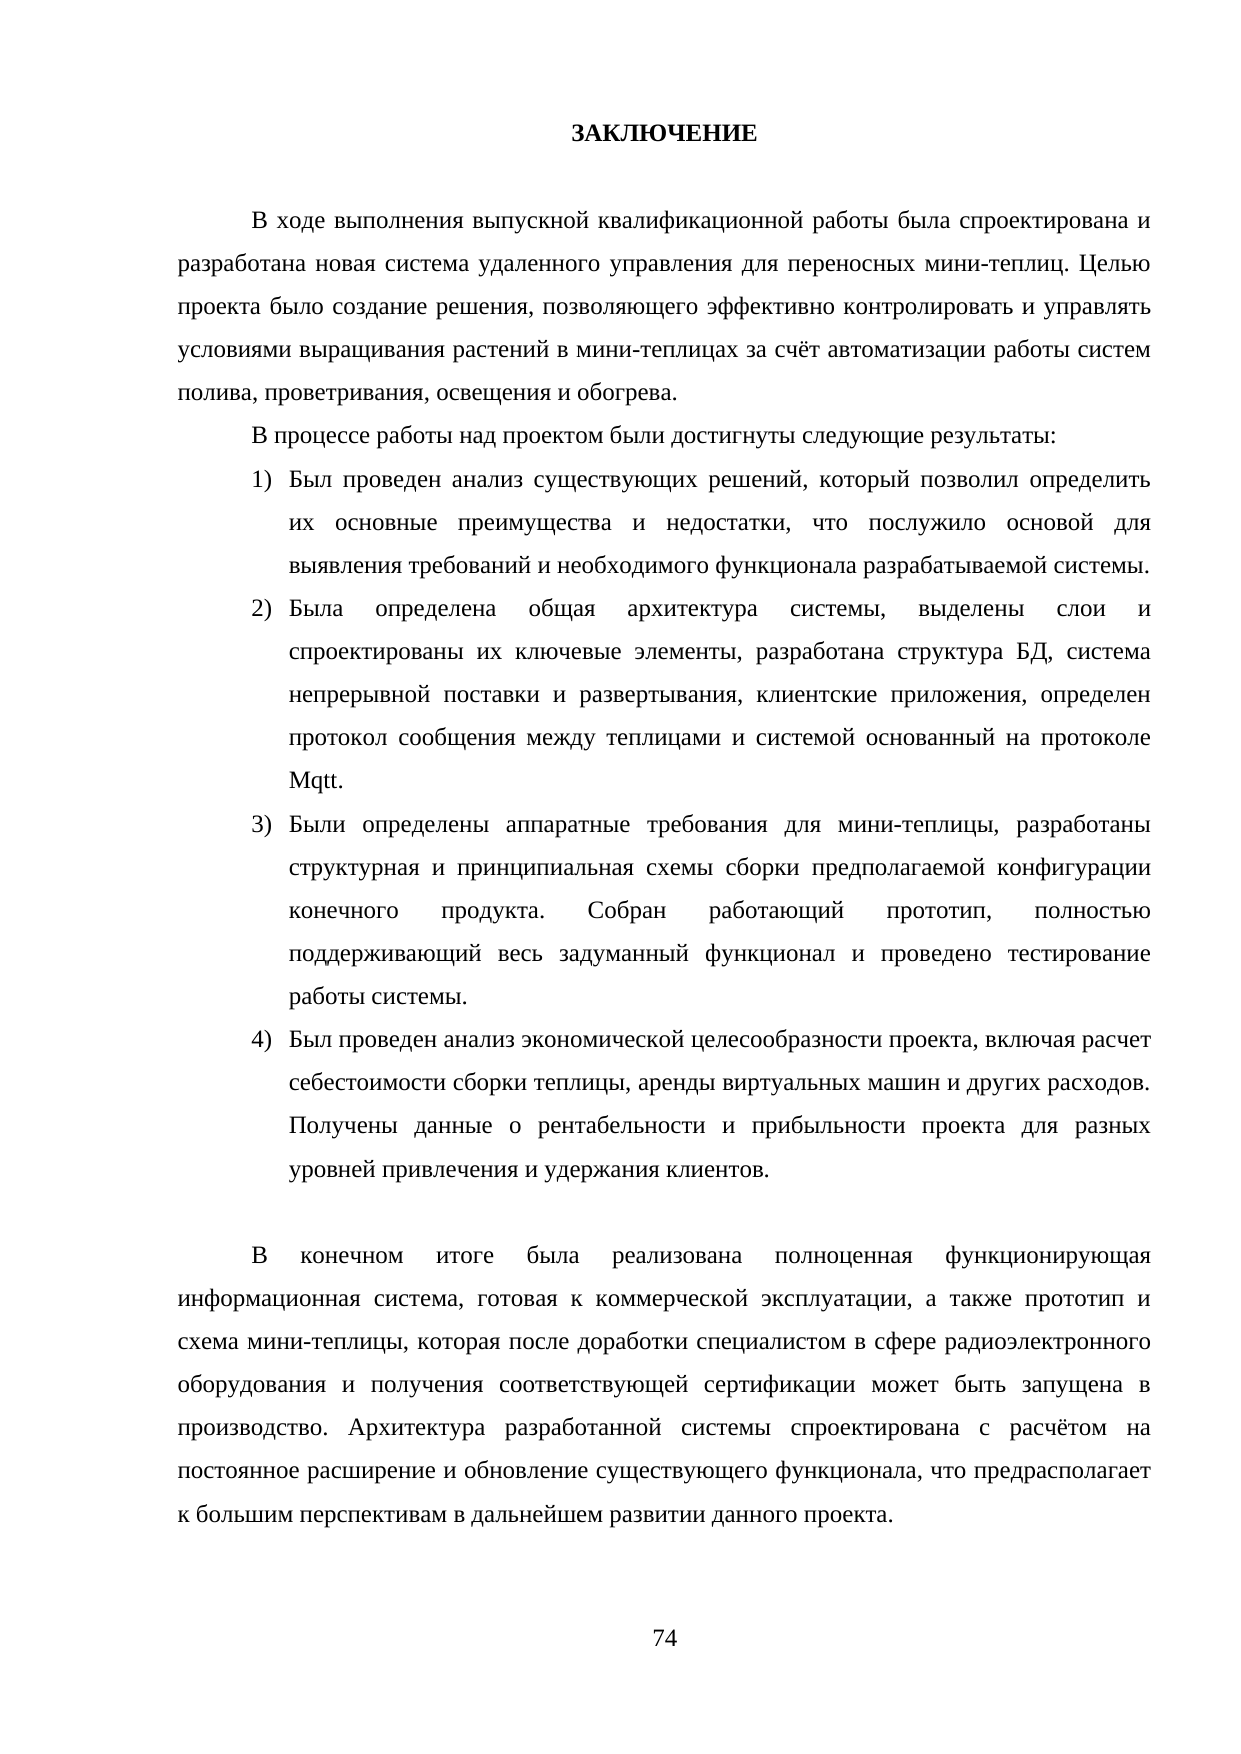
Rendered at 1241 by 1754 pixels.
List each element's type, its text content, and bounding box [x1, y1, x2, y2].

list Был проведен анализ экономической целесообразности проекта, включая расчет себестоимости сборки теплицы, аренды виртуальных машин и других расходов. Получены данные о рентабельности и прибыльности проекта для разных уровней привлечения и удержания клиентов. [251, 1024, 1152, 1182]
list Была определена общая архитектура системы, выделены слои и спроектированы их ключевые элементы, разработана структура БД, система непрерывной поставки и развертывания, клиентские приложения, определен протокол сообщения между теплицами и системой основанный на протоколе Mqtt. [251, 593, 1152, 794]
text В конечном итоге была реализована полноценная функционирующая информационная система, готовая к коммерческой эксплуатации, а также прототип и схема мини-теплицы, которая после доработки специалистом в сфере радиоэлектронного оборудования и получения соответствующей сертификации может быть запущена в производство. Архитектура разработанной системы спроектирована с расчётом на постоянное расширение и обновление существующего функционала, что предрасполагает к большим перспективам в дальнейшем развитии данного проекта. [177, 1240, 1152, 1527]
text В ходе выполнения выпускной квалификационной работы была спроектирована и разработана новая система удаленного управления для переносных мини-теплиц. Целью проекта было создание решения, позволяющего эффективно контролировать и управлять условиями выращивания растений в мини-теплицах за счёт автоматизации работы систем полива, проветривания, освещения и обогрева. [177, 205, 1152, 406]
list Были определены аппаратные требования для мини-теплицы, разработаны структурная и принципиальная схемы сборки предполагаемой конфигурации конечного продукта. Собран работающий прототип, полностью поддерживающий весь задуманный функционал и проведено тестирование работы системы. [251, 809, 1152, 1010]
list Был проведен анализ существующих решений, который позволил определить их основные преимущества и недостатки, что послужило основой для выявления требований и необходимого функционала разрабатываемой системы. [251, 464, 1152, 579]
text ЗАКЛЮЧЕНИЕ [252, 118, 1077, 147]
text В процессе работы над проектом были достигнуты следующие результаты: [177, 421, 1152, 449]
